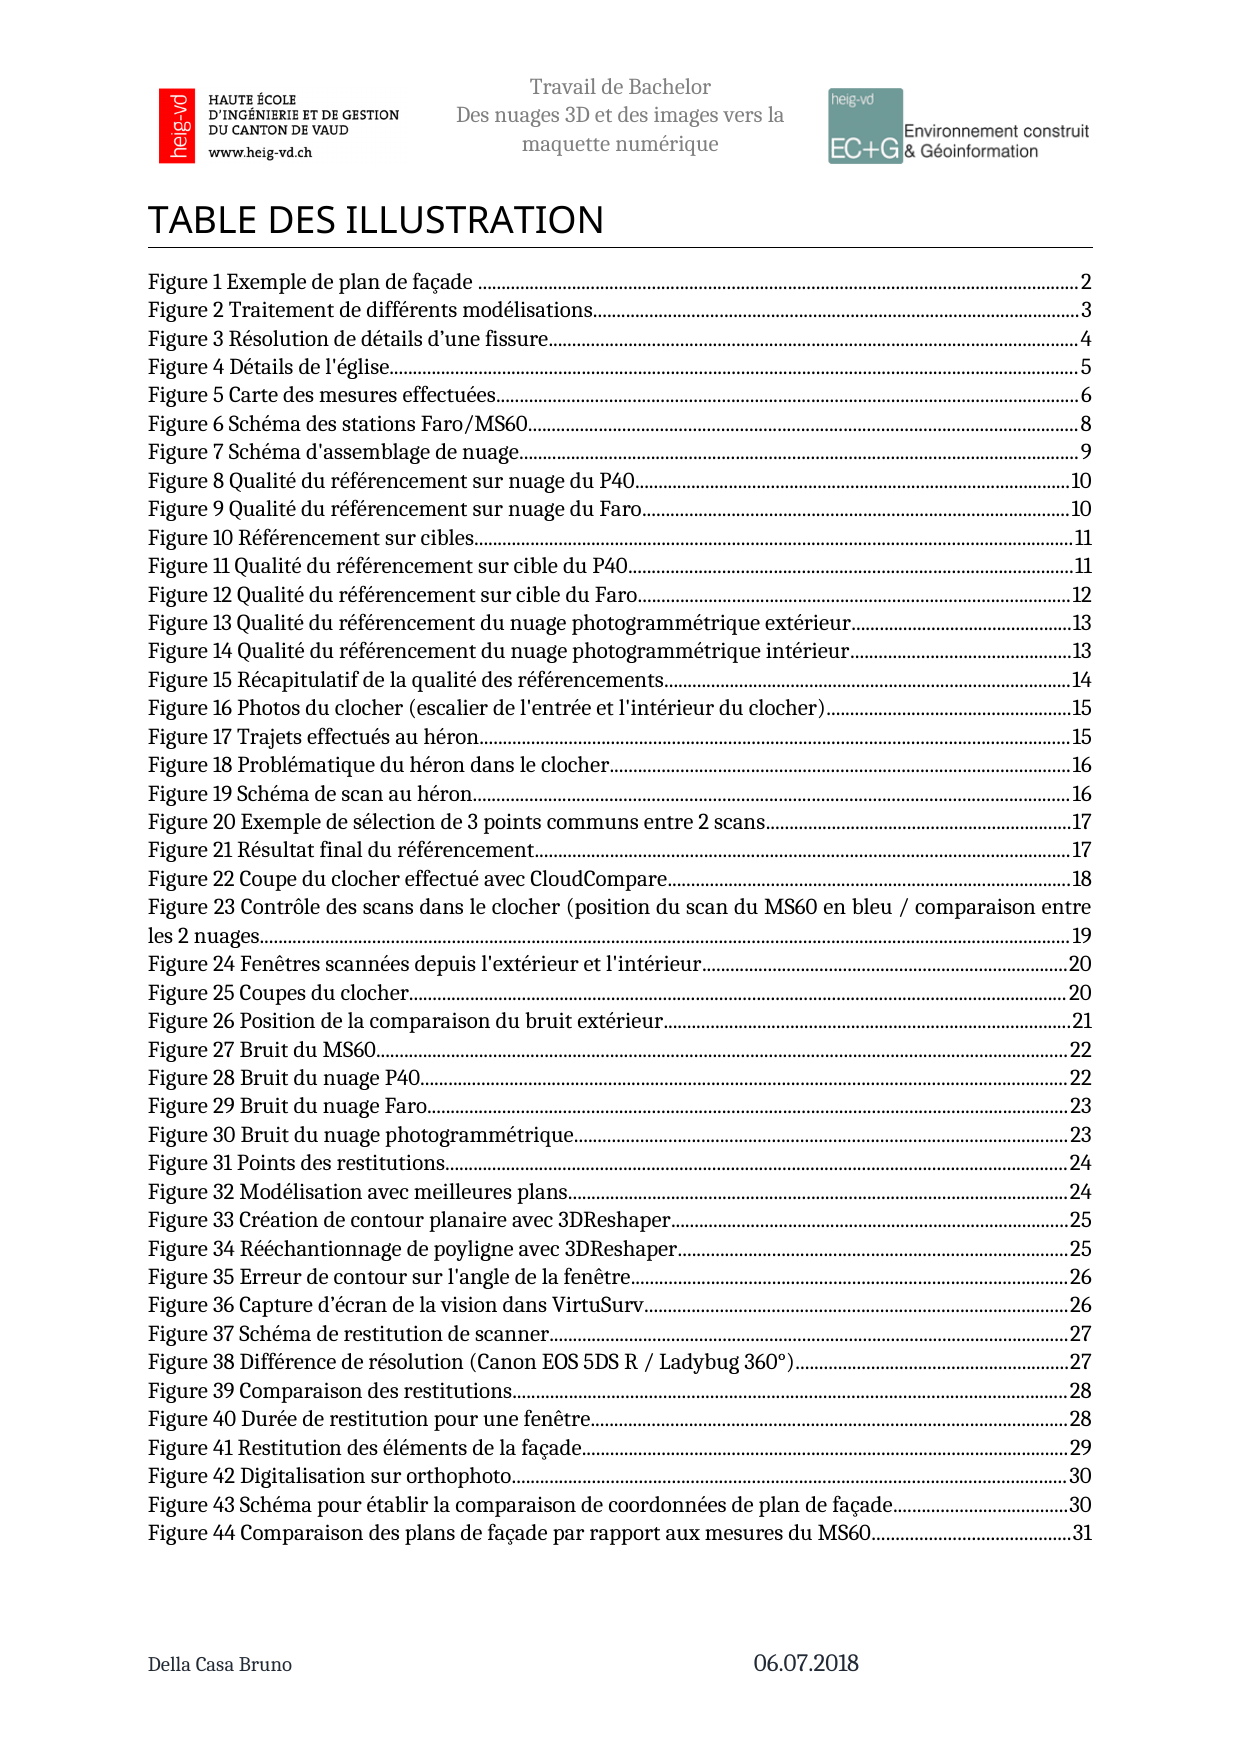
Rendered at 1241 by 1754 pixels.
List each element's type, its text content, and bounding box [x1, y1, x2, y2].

text Figure 9 Qualité du référencement sur nuage du Faro 10 [148, 496, 1093, 522]
text Figure 2 Traitement de différents modélisations. 3 [148, 297, 1093, 323]
text Figure 44 Comparaison des plans de façade par rapport aux mesures du MS60 31 [148, 1520, 1093, 1546]
text Figure 28 Bruit du nuage P40 22 [148, 1065, 1093, 1091]
text Figure 26 Position de la comparaison du bruit extérieur 21 [148, 1008, 1093, 1034]
text Figure 15 Récapitulatif de la qualité des référencements 14 [148, 667, 1093, 693]
text Figure 1 Exemple de plan de façade 2 [148, 268, 1093, 295]
text Figure 7 Schéma d'assemblage de nuage 9 [148, 439, 1093, 466]
text Figure 43 Schéma pour établir la comparaison de coordonnées de plan de façade 30 [148, 1491, 1093, 1518]
text Figure 10 Référencement sur cibles 11 [148, 524, 1093, 551]
text Figure 39 Comparaison des restitutions 28 [148, 1378, 1093, 1404]
text Figure 4 Détails de l'église 5 [148, 354, 1093, 380]
text Figure 38 Différence de résolution (Canon EOS 5DS R / Ladybug 360°) 27 [148, 1349, 1093, 1376]
text Table des illustration [148, 194, 1093, 247]
text Figure 16 Photos du clocher (escalier de l'entrée et l'intérieur du clocher) 15 [148, 695, 1093, 721]
text Figure 23 Contrôle des scans dans le clocher (position du scan du MS60 en bleu / comparaison entre les 2 nuages 19 [148, 894, 1093, 949]
text Figure 20 Exemple de sélection de 3 points communs entre 2 scans 17 [148, 809, 1093, 835]
picture [147, 87, 410, 165]
text Figure 32 Modélisation avec meilleures plans 24 [148, 1178, 1093, 1205]
text Figure 36 Capture d’écran de la vision dans VirtuSurv 26 [148, 1292, 1093, 1319]
text Figure 41 Restitution des éléments de la façade 29 [148, 1434, 1093, 1461]
text Figure 22 Coupe du clocher effectué avec CloudCompare 18 [148, 866, 1093, 892]
text Figure 25 Coupes du clocher 20 [148, 979, 1093, 1006]
text Figure 30 Bruit du nuage photogrammétrique 23 [148, 1122, 1093, 1148]
text Figure 6 Schéma des stations Faro/MS60 8 [148, 411, 1093, 437]
text Figure 34 Rééchantionnage de poyligne avec 3DReshaper 25 [148, 1235, 1093, 1262]
text Figure 17 Trajets effectués au héron 15 [148, 723, 1093, 750]
text Figure 13 Qualité du référencement du nuage photogrammétrique extérieur 13 [148, 610, 1093, 636]
text Figure 33 Création de contour planaire avec 3DReshaper 25 [148, 1207, 1093, 1233]
text Figure 31 Points des restitutions 24 [148, 1150, 1093, 1176]
text Figure 42 Digitalisation sur orthophoto 30 [148, 1463, 1093, 1489]
text Figure 35 Erreur de contour sur l'angle de la fenêtre 26 [148, 1264, 1093, 1290]
text Figure 37 Schéma de restitution de scanner 27 [148, 1321, 1093, 1347]
picture [827, 87, 1093, 165]
text Figure 18 Problématique du héron dans le clocher 16 [148, 752, 1093, 778]
text Figure 19 Schéma de scan au héron 16 [148, 780, 1093, 807]
text Figure 40 Durée de restitution pour une fenêtre 28 [148, 1406, 1093, 1432]
text Figure 12 Qualité du référencement sur cible du Faro 12 [148, 581, 1093, 608]
text Figure 14 Qualité du référencement du nuage photogrammétrique intérieur 13 [148, 638, 1093, 664]
text Figure 29 Bruit du nuage Faro 23 [148, 1093, 1093, 1119]
text Figure 3 Résolution de détails d’une fissure 4 [148, 325, 1093, 352]
text Figure 27 Bruit du MS60 22 [148, 1036, 1093, 1063]
text Figure 21 Résultat final du référencement 17 [148, 837, 1093, 864]
text Figure 24 Fenêtres scannées depuis l'extérieur et l'intérieur 20 [148, 951, 1093, 977]
text Figure 5 Carte des mesures effectuées 6 [148, 382, 1093, 409]
text Figure 11 Qualité du référencement sur cible du P40 11 [148, 553, 1093, 579]
text Figure 8 Qualité du référencement sur nuage du P40 10 [148, 468, 1093, 494]
